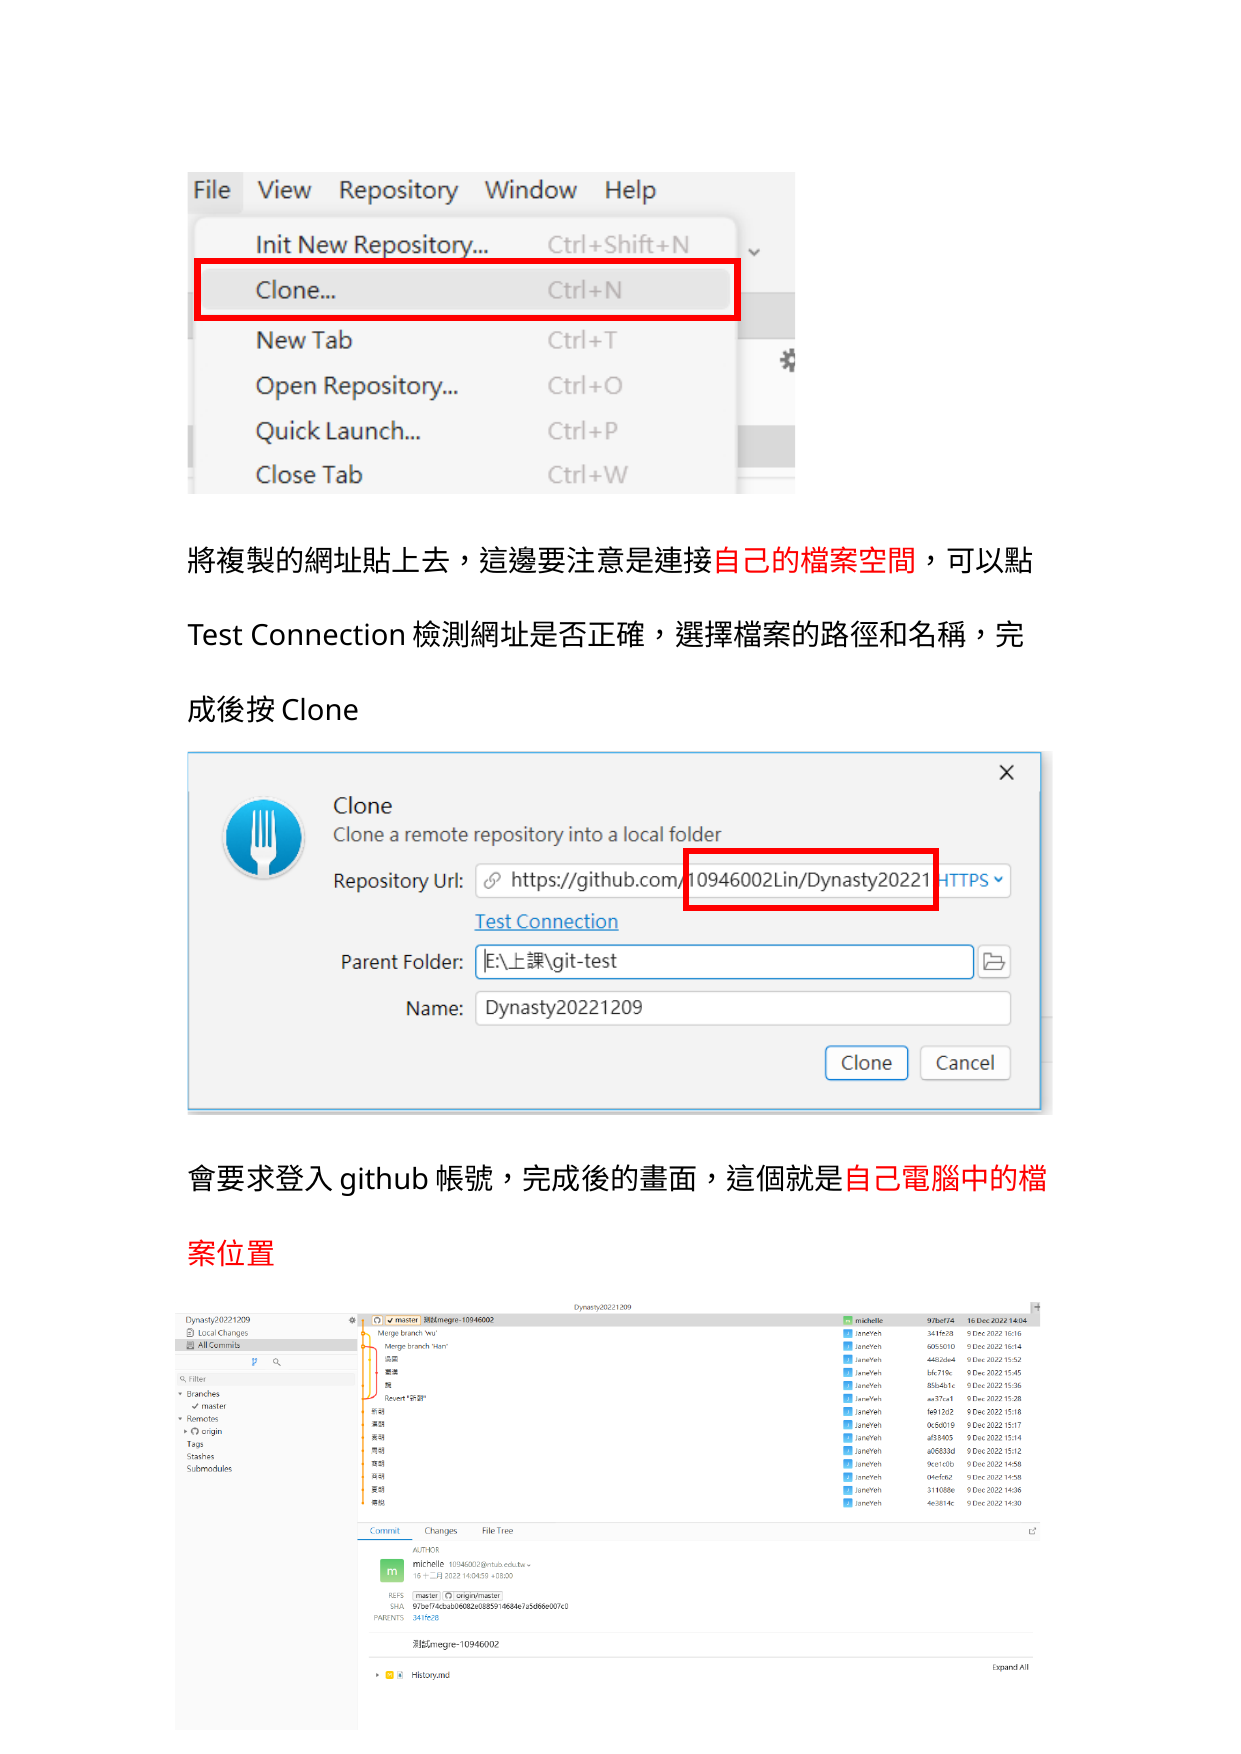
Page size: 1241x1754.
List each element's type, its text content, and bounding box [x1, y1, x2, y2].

text 會要求登入github帳號，完成後的畫面，這個就是自己電腦中的檔案位置 [187, 1139, 1053, 1289]
picture [187, 172, 796, 494]
picture [187, 751, 1053, 1115]
picture [175, 1302, 1041, 1730]
text 將複製的網址貼上去，這邊要注意是連接自己的檔案空間，可以點Test Connection檢測網址是否正確，選擇檔案的路徑和名稱，完成後按Clone [187, 521, 1053, 746]
